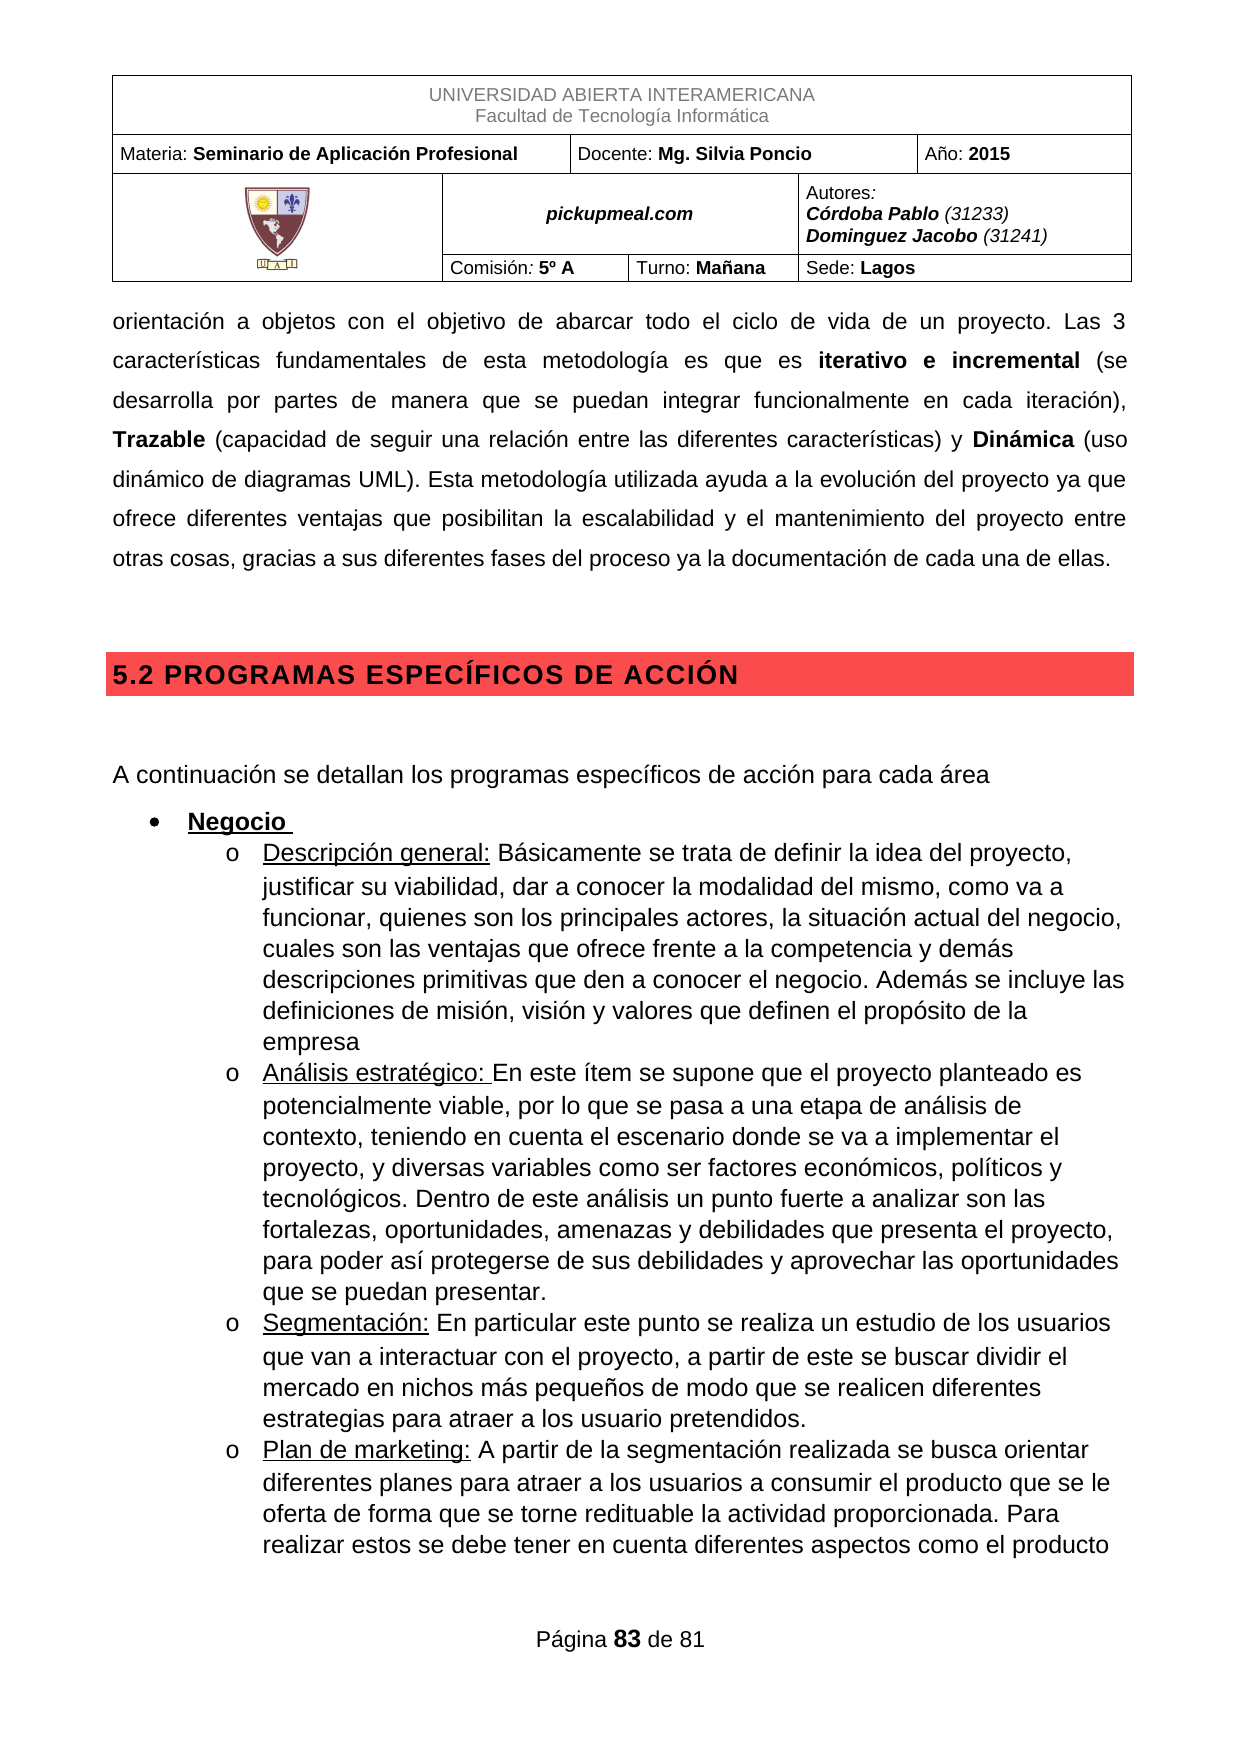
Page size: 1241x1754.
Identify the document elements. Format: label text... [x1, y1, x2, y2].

list Descripción general: Básicamente se trata de definir la idea del proyecto, justificar su viabilidad, dar a conocer la modalidad del mismo, como va a funcionar, quienes son los principales actores, la situación actual del negocio, cuales son las ventajas que ofrece frente a la competencia y demás descripciones primitivas que den a conocer el negocio. Además se incluye las definiciones de misión, visión y valores que definen el propósito de la empresa [225, 838, 1128, 1056]
list Análisis estratégico: En este ítem se supone que el proyecto planteado es potencialmente viable, por lo que se pasa a una etapa de análisis de contexto, teniendo en cuenta el escenario donde se va a implementar el proyecto, y diversas variables como ser factores económicos, políticos y tecnológicos. Dentro de este análisis un punto fuerte a analizar son las fortalezas, oportunidades, amenazas y debilidades que presenta el proyecto, para poder así protegerse de sus debilidades y aprovechar las oportunidades que se puedan presentar. [225, 1058, 1128, 1306]
subtitle 5.2 Programas Específicos de acción [113, 659, 1128, 690]
picture [230, 182, 325, 273]
text A continuación se detallan los programas específicos de acción para cada área [112, 759, 1128, 788]
list Segmentación: En particular este punto se realiza un estudio de los usuarios que van a interactuar con el proyecto, a partir de este se buscar dividir el mercado en nichos más pequeños de modo que se realicen diferentes estrategias para atraer a los usuario pretendidos. [225, 1308, 1128, 1432]
list Negocio [150, 807, 1128, 836]
